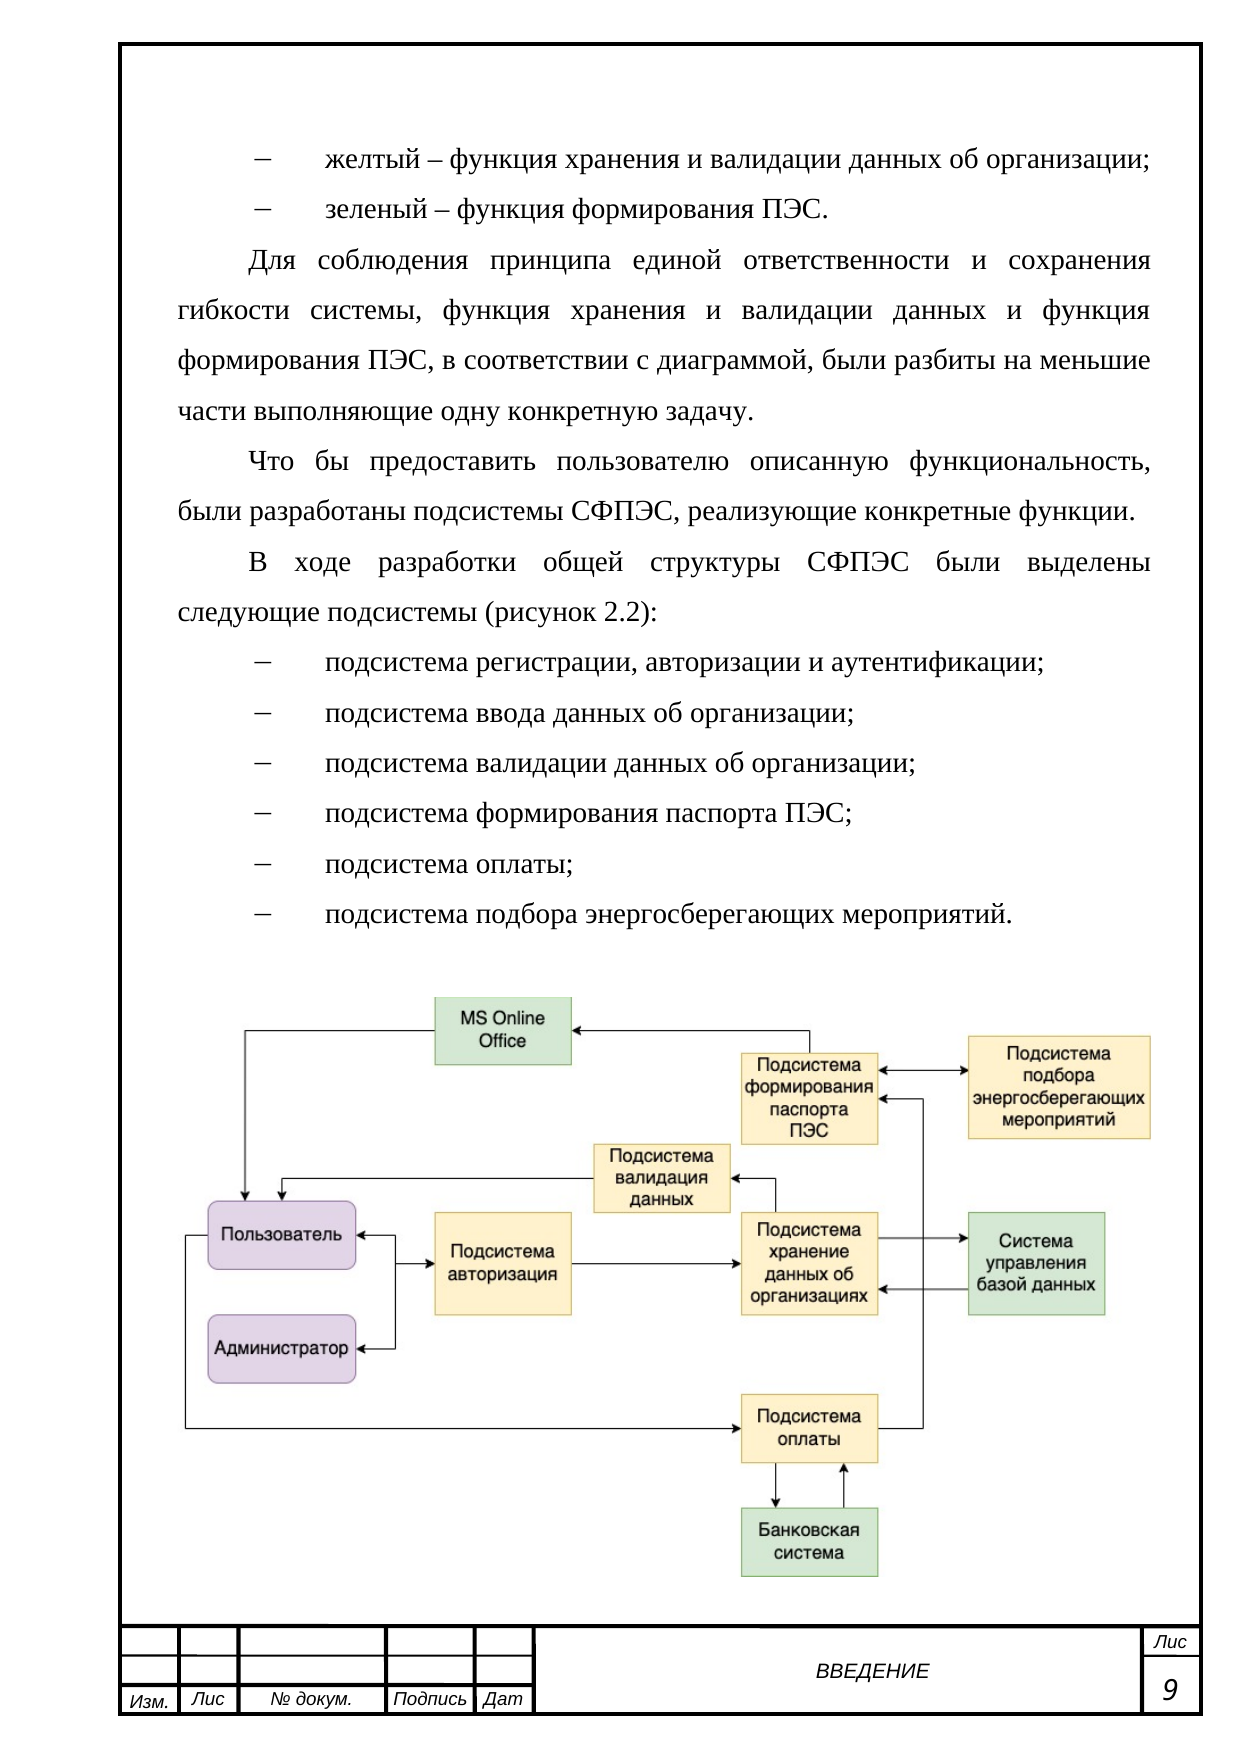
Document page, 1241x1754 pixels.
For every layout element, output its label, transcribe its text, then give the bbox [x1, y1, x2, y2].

text В ходе разработки общей структуры СФПЭС были выделены следующие подсистемы (рисунок 2.2): [177, 544, 1152, 627]
list подсистема оплаты; [177, 846, 1152, 879]
list подсистема подбора энергосберегающих мероприятий. [177, 896, 1152, 930]
text Для соблюдения принципа единой ответственности и сохранения гибкости системы, функция хранения и валидации данных и функция формирования ПЭС, в соответствии с диаграммой, были разбиты на меньшие части выполняющие одну конкретную задачу. [177, 242, 1152, 426]
list желтый – функция хранения и валидации данных об организации; [177, 141, 1152, 174]
list подсистема ввода данных об организации; [177, 695, 1152, 728]
text Что бы предоставить пользователю описанную функциональность, были разработаны подсистемы СФПЭС, реализующие конкретные функции. [177, 443, 1152, 527]
list зеленый – функция формирования ПЭС. [177, 191, 1152, 225]
list подсистема регистрации, авторизации и аутентификации; [177, 644, 1152, 678]
list подсистема валидации данных об организации; [177, 745, 1152, 779]
picture [177, 997, 1152, 1577]
list подсистема формирования паспорта ПЭС; [177, 796, 1152, 829]
